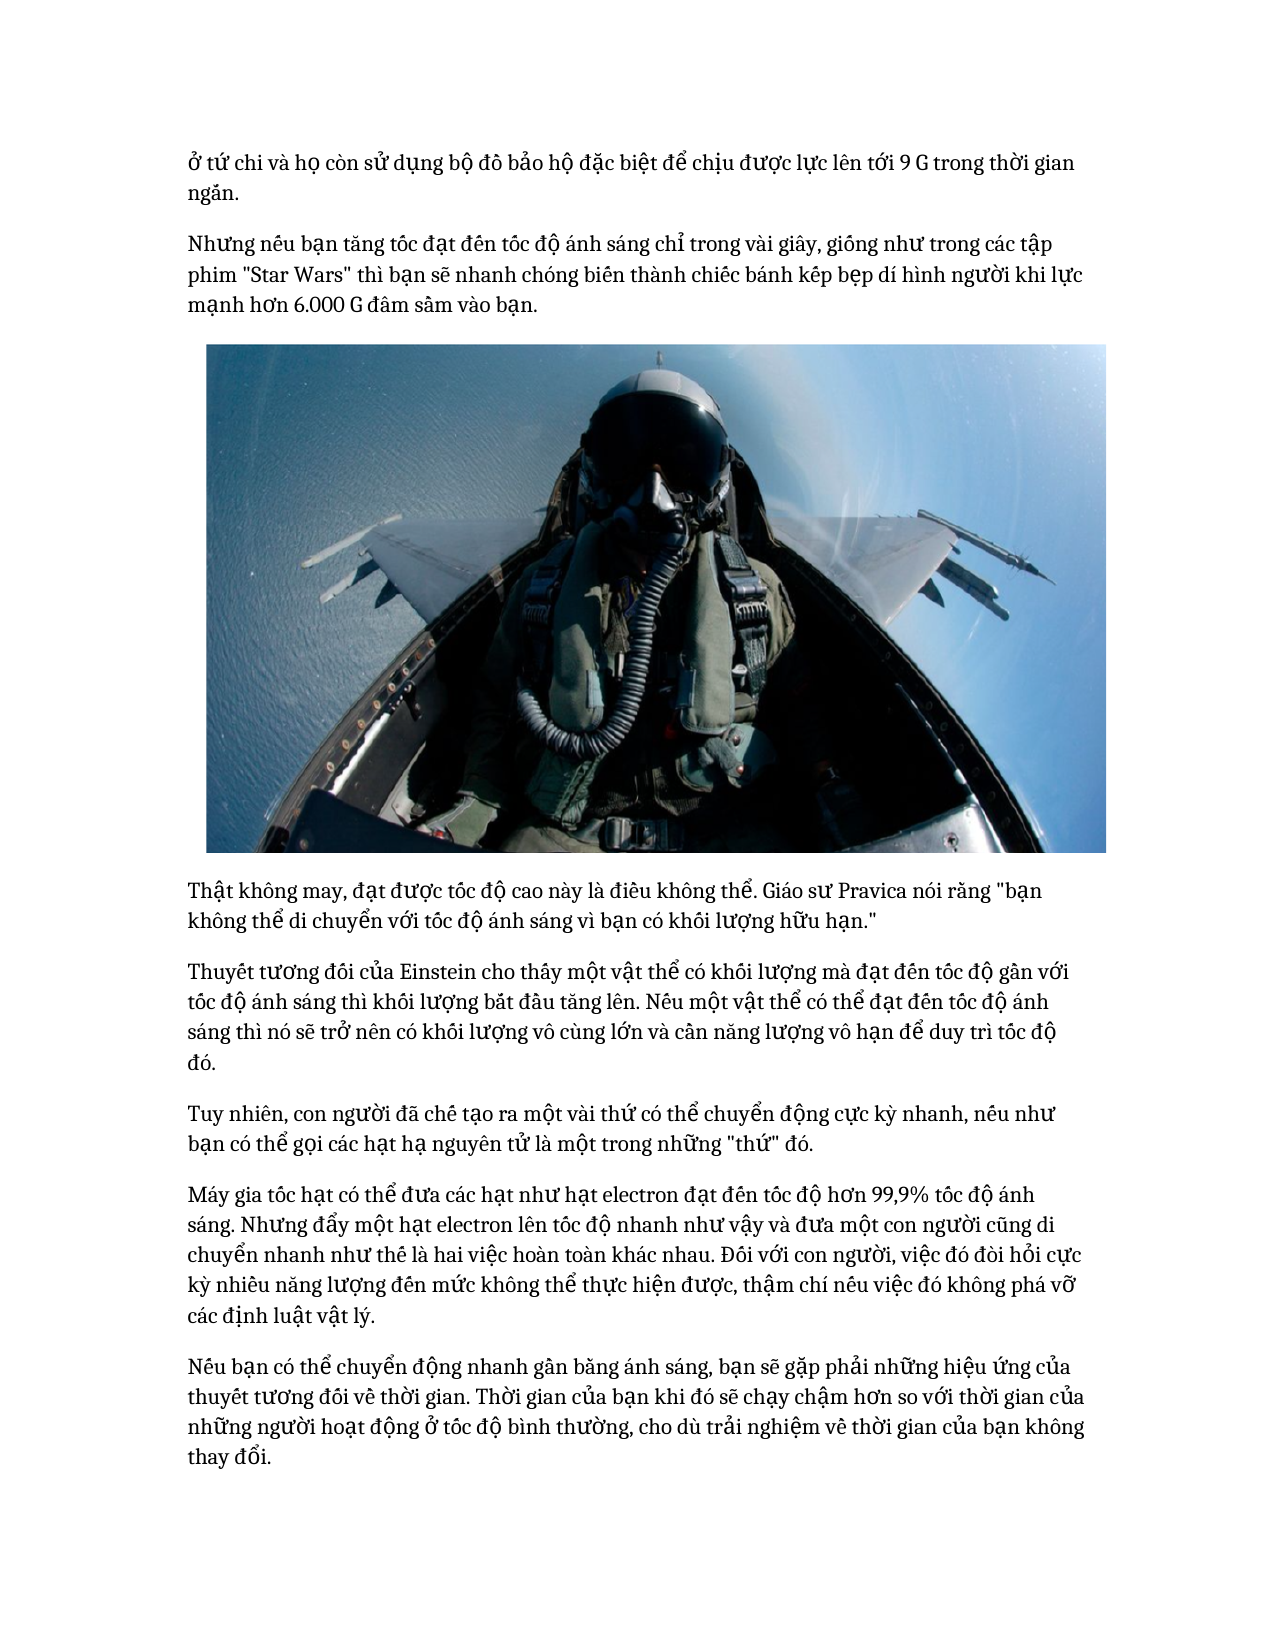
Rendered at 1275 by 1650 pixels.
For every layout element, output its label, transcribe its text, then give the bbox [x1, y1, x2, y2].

text Máy gia tốc hạt có thể đưa các hạt như hạt electron đạt đến tốc độ hơn 99,9% tốc độ ánh sáng. Nhưng đẩy một hạt electron lên tốc độ nhanh như vậy và đưa một con người cũng di chuyển nhanh như thế là hai việc hoàn toàn khác nhau. Đối với con người, việc đó đòi hỏi cực kỳ nhiều năng lượng đến mức không thể thực hiện được, thậm chí nếu việc đó không phá vỡ các định luật vật lý. [187, 1182, 1087, 1329]
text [187, 150, 1087, 207]
text Nhưng nếu bạn tăng tốc đạt đến tốc độ ánh sáng chỉ trong vài giây, giống như trong các tập phim "Star Wars" thì bạn sẽ nhanh chóng biến thành chiếc bánh kếp bẹp dí hình người khi lực mạnh hơn 6.000 G đâm sầm vào bạn. [187, 231, 1087, 318]
text Thuyết tương đối của Einstein cho thấy một vật thể có khối lượng mà đạt đến tốc độ gần với tốc độ ánh sáng thì khối lượng bắt đầu tăng lên. Nếu một vật thể có thể đạt đến tốc độ ánh sáng thì nó sẽ trở nên có khối lượng vô cùng lớn và cần năng lượng vô hạn để duy trì tốc độ đó. [187, 959, 1087, 1076]
picture [206, 342, 1107, 853]
text Nếu bạn có thể chuyển động nhanh gần bằng ánh sáng, bạn sẽ gặp phải những hiệu ứng của thuyết tương đối về thời gian. Thời gian của bạn khi đó sẽ chạy chậm hơn so với thời gian của những người hoạt động ở tốc độ bình thường, cho dù trải nghiệm về thời gian của bạn không thay đổi. [187, 1353, 1087, 1470]
text Tuy nhiên, con người đã chế tạo ra một vài thứ có thể chuyển động cực kỳ nhanh, nếu như bạn có thể gọi các hạt hạ nguyên tử là một trong những "thứ" đó. [187, 1100, 1087, 1157]
text Thật không may, đạt được tốc độ cao này là điều không thể. Giáo sư Pravica nói rằng "bạn không thể di chuyển với tốc độ ánh sáng vì bạn có khối lượng hữu hạn." [187, 877, 1087, 934]
